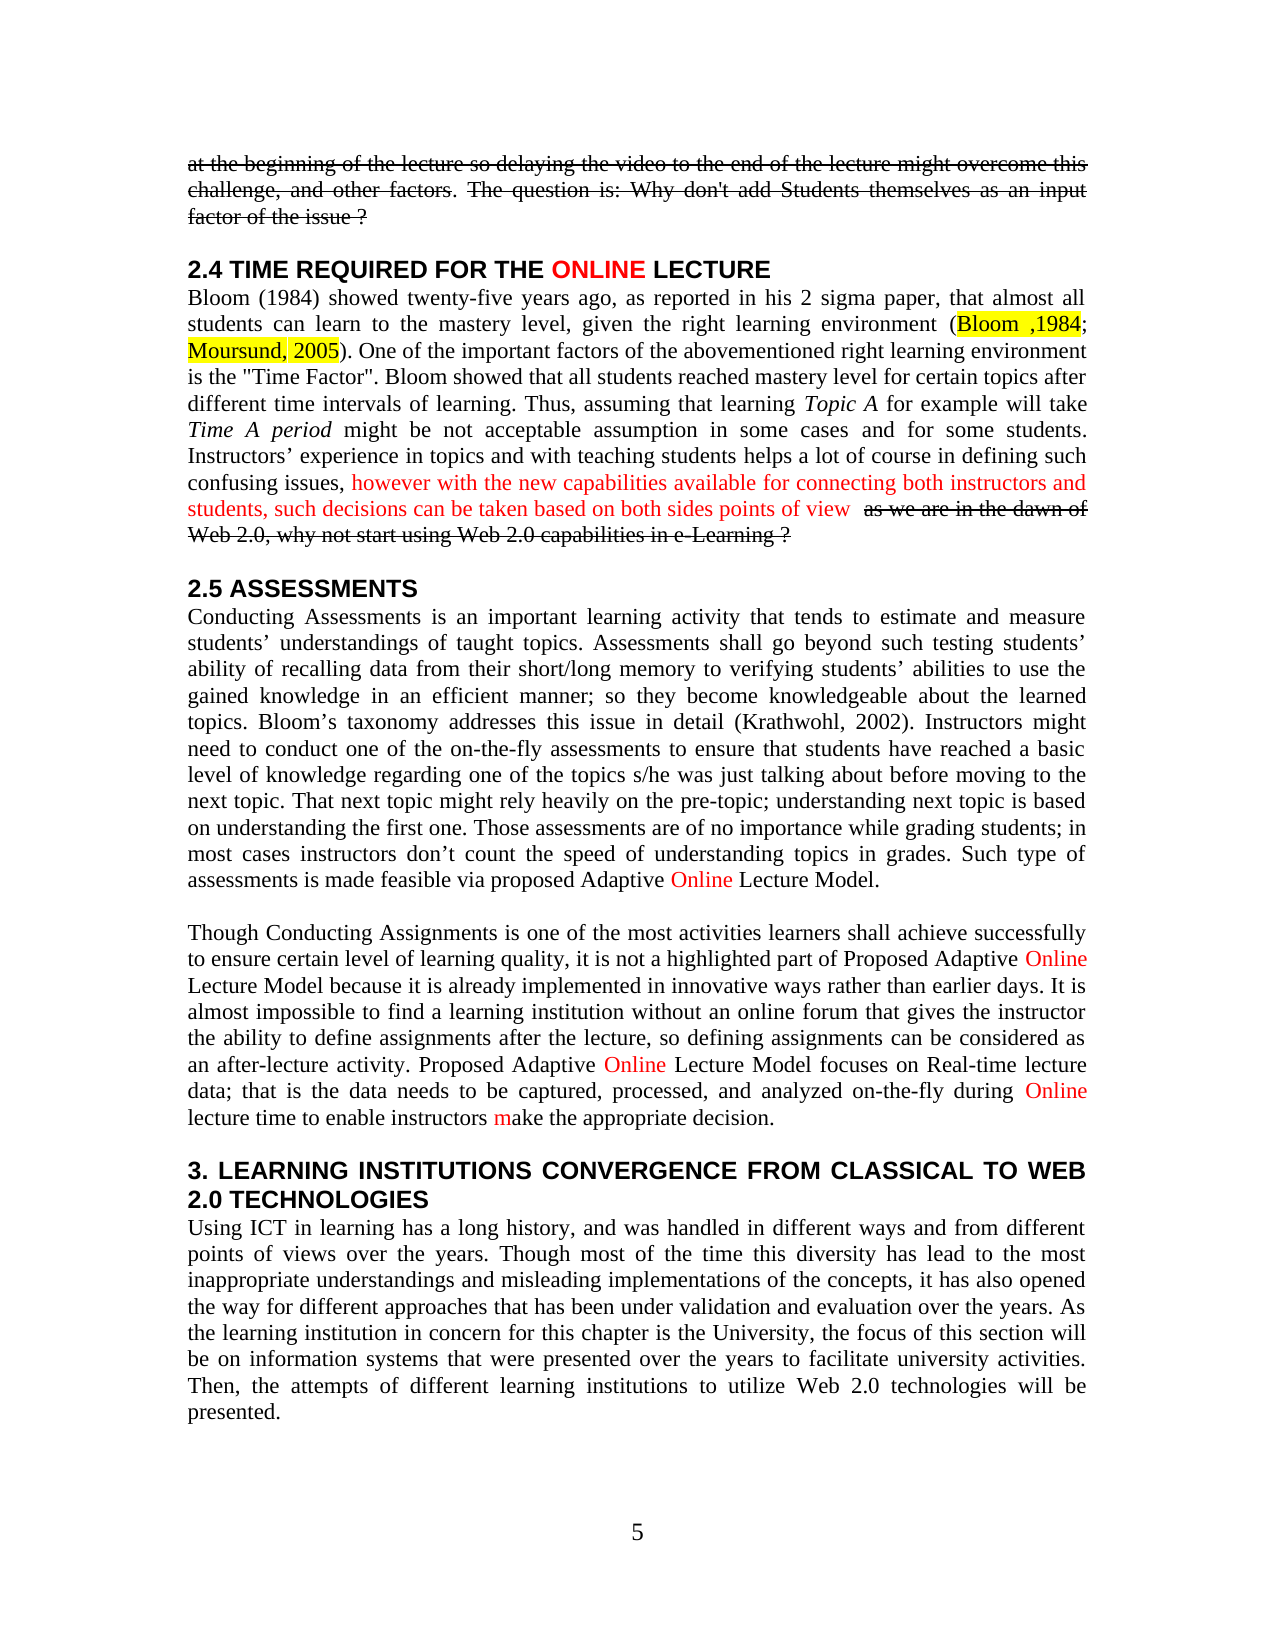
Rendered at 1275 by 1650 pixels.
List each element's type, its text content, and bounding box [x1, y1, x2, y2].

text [187, 165, 1087, 229]
text Conducting Assessments is an important learning activity that tends to estimate and measure students’ understandings of taught topics. Assessments shall go beyond such testing students’ ability of recalling data from their short/long memory to verifying students’ abilities to use the gained knowledge in an efficient manner; so they become knowledgeable about the learned topics. Bloom’s taxonomy addresses this issue in detail (Krathwohl, 2002). Instructors might need to conduct one of the on-the-fly assessments to ensure that students have reached a basic level of knowledge regarding one of the topics s/he was just talking about before moving to the next topic. That next topic might rely heavily on the pre-topic; understanding next topic is based on understanding the first one. Those assessments are of no importance while grading students; in most cases instructors don’t count the speed of understanding topics in grades. Such type of assessments is made feasible via proposed Adaptive Online Lecture Model. [187, 603, 1087, 893]
text 3. LEARNING INSTITUTIONS CONVERGENCE FROM CLASSICAL TO WEB 2.0 TECHNOLOGIES [187, 1156, 1087, 1214]
text Bloom (1984) showed twenty-five years ago, as reported in his 2 sigma paper, that almost all students can learn to the mastery level, given the right learning environment (Bloom ,1984; Moursund, 2005). One of the important factors of the abovementioned right learning environment is the "Time Factor". Bloom showed that all students reached mastery level for certain topics after different time intervals of learning. Thus, assuming that learning Topic A for example will take Time A period might be not acceptable assumption in some cases and for some students. Instructors’ experience in topics and with teaching students helps a lot of course in defining such confusing issues, however with the new capabilities available for connecting both instructors and students, such decisions can be taken based on both sides points of view as we are in the dawn of Web 2.0, why not start using Web 2.0 capabilities in e-Learning ? [187, 284, 1087, 548]
text Using ICT in learning has a long history, and was handled in different ways and from different points of views over the years. Though most of the time this diversity has lead to the most inappropriate understandings and misleading implementations of the concepts, it has also opened the way for different approaches that has been under validation and evaluation over the years. As the learning institution in concern for this chapter is the University, the focus of this section will be on information systems that were presented over the years to facilitate university activities. Then, the attempts of different learning institutions to utilize Web 2.0 technologies will be presented. [187, 1214, 1087, 1424]
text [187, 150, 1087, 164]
text Though Conducting Assignments is one of the most activities learners shall achieve successfully to ensure certain level of learning quality, it is not a highlighted part of Proposed Adaptive Online Lecture Model because it is already implemented in innovative ways rather than earlier days. It is almost impossible to find a learning institution without an online forum that gives the instructor the ability to define assignments after the lecture, so defining assignments can be considered as an after-lecture activity. Proposed Adaptive Online Lecture Model focuses on Real-time lecture data; that is the data needs to be captured, processed, and analyzed on-the-fly during Online lecture time to enable instructors make the appropriate decision. [187, 919, 1087, 1130]
text 2.5 ASSESSMENTS [187, 574, 1087, 603]
text 2.4 TIME REQUIRED FOR THE ONLINE LECTURE [187, 229, 1087, 284]
